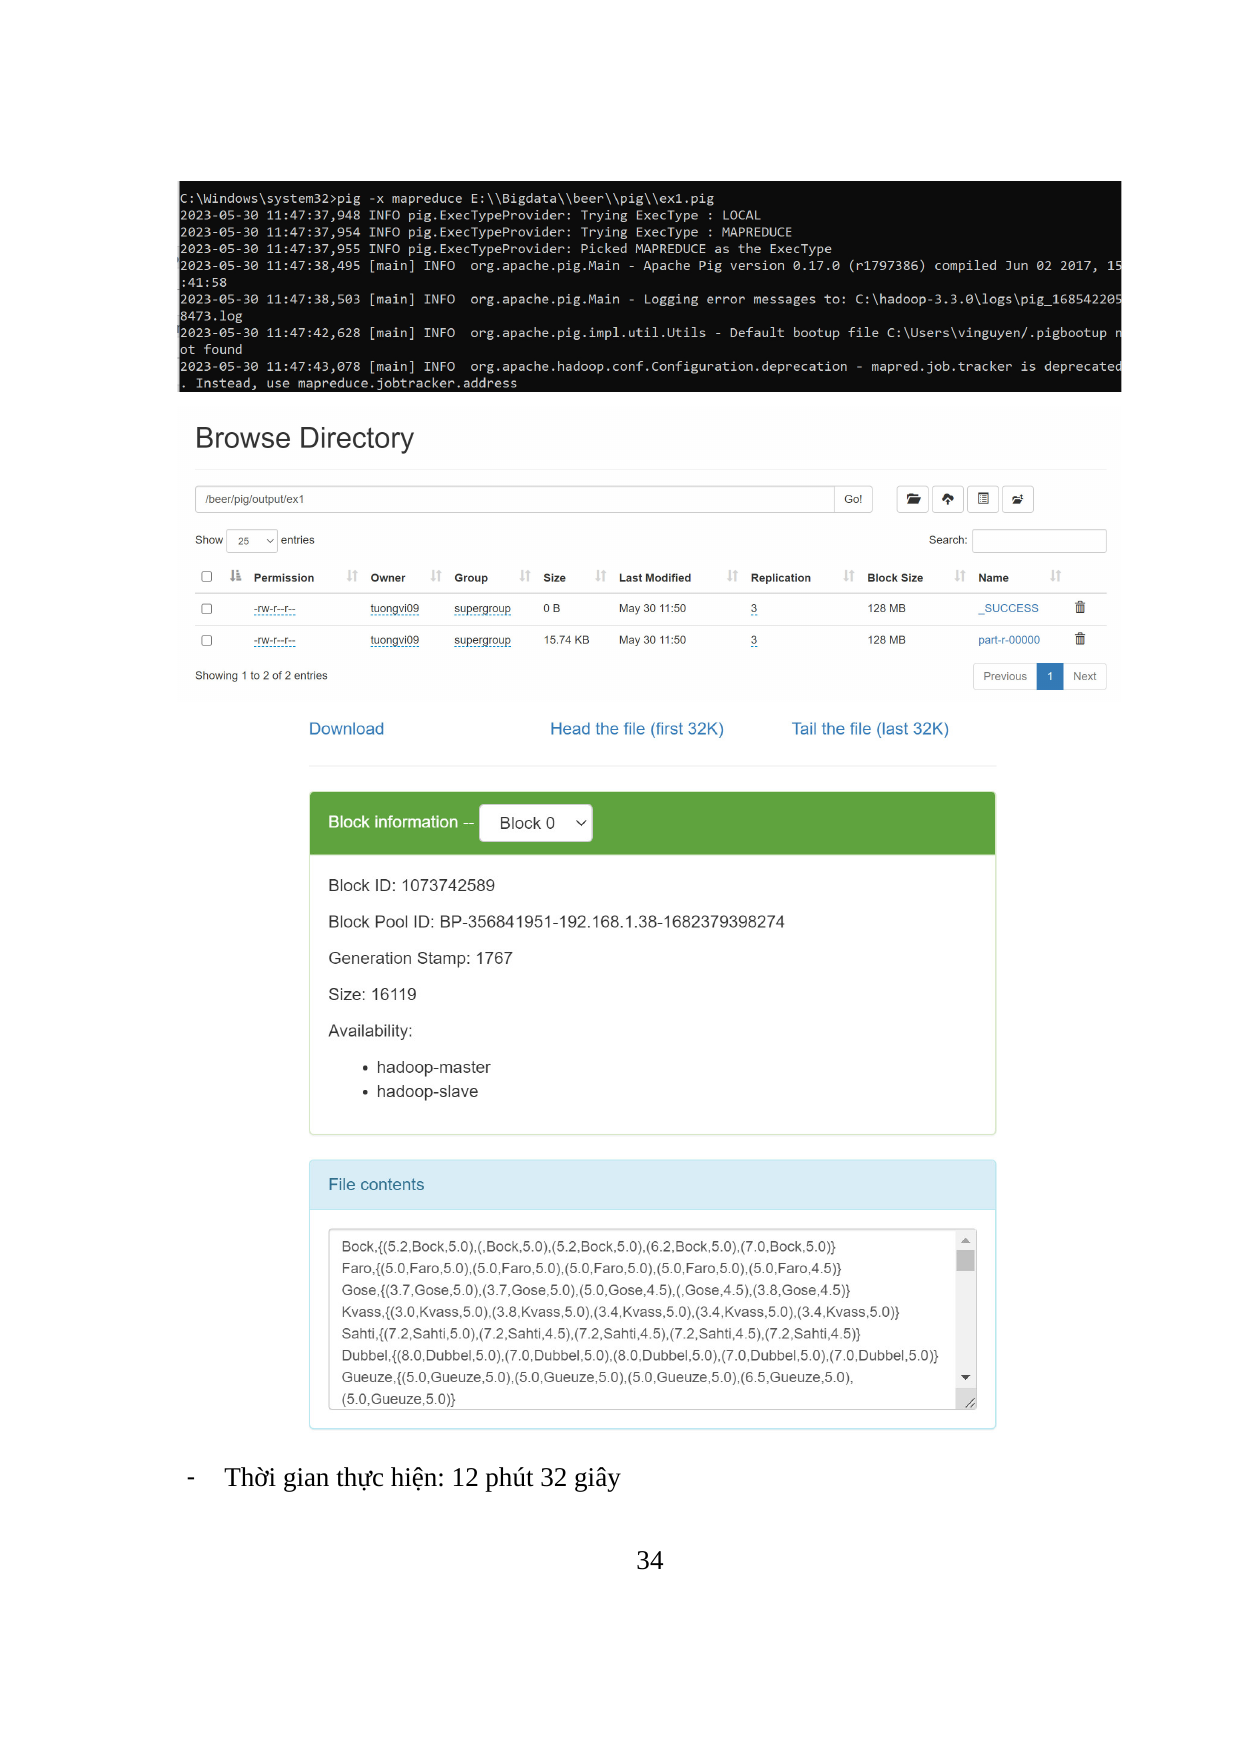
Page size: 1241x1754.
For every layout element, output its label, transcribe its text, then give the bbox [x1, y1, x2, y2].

picture [299, 716, 1001, 1446]
list Thời gian thực hiện: 12 phút 32 giây [187, 1460, 1122, 1493]
picture [177, 181, 1122, 392]
picture [177, 406, 1122, 702]
